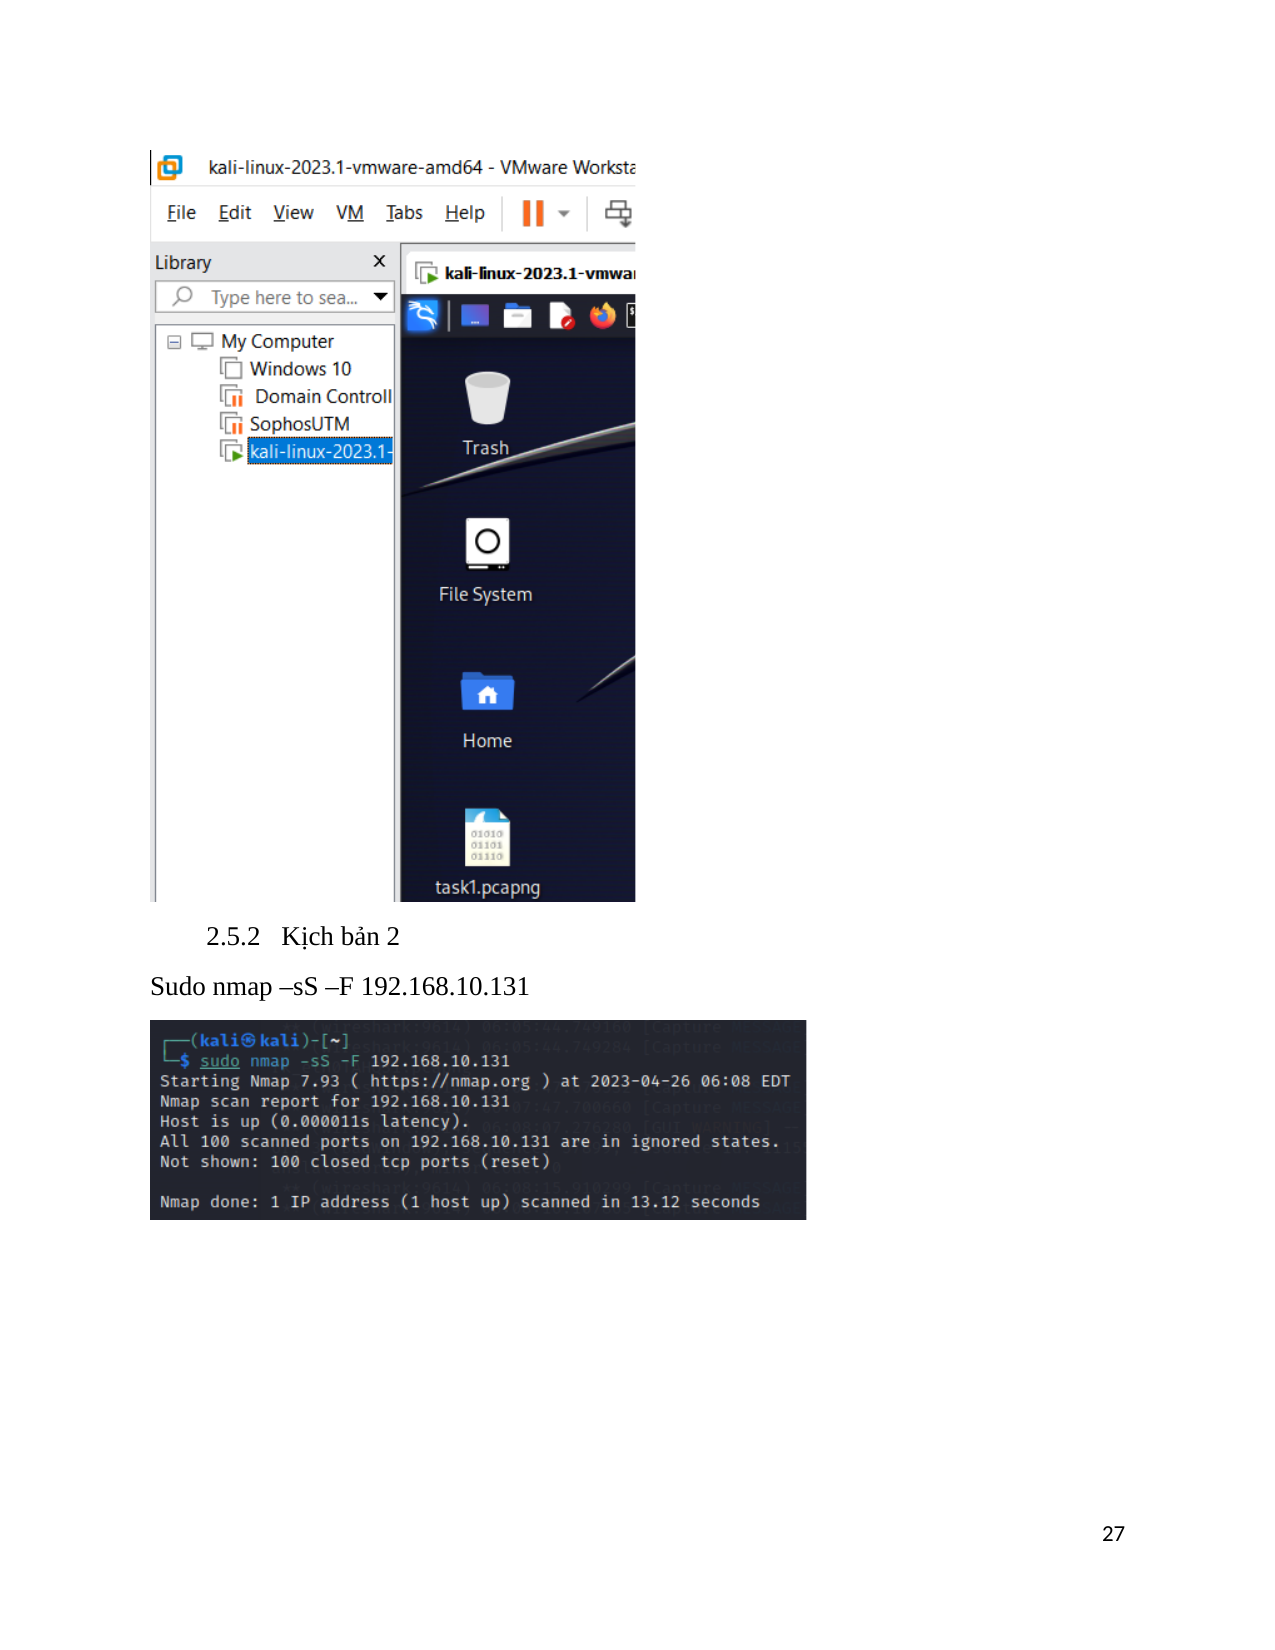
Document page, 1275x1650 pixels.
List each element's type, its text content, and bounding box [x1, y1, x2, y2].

picture [150, 150, 636, 902]
text Sudo nmap –sS –F 192.168.10.131 [150, 970, 1125, 1001]
picture [150, 1020, 807, 1220]
list Kịch bản 2 [206, 920, 1125, 951]
